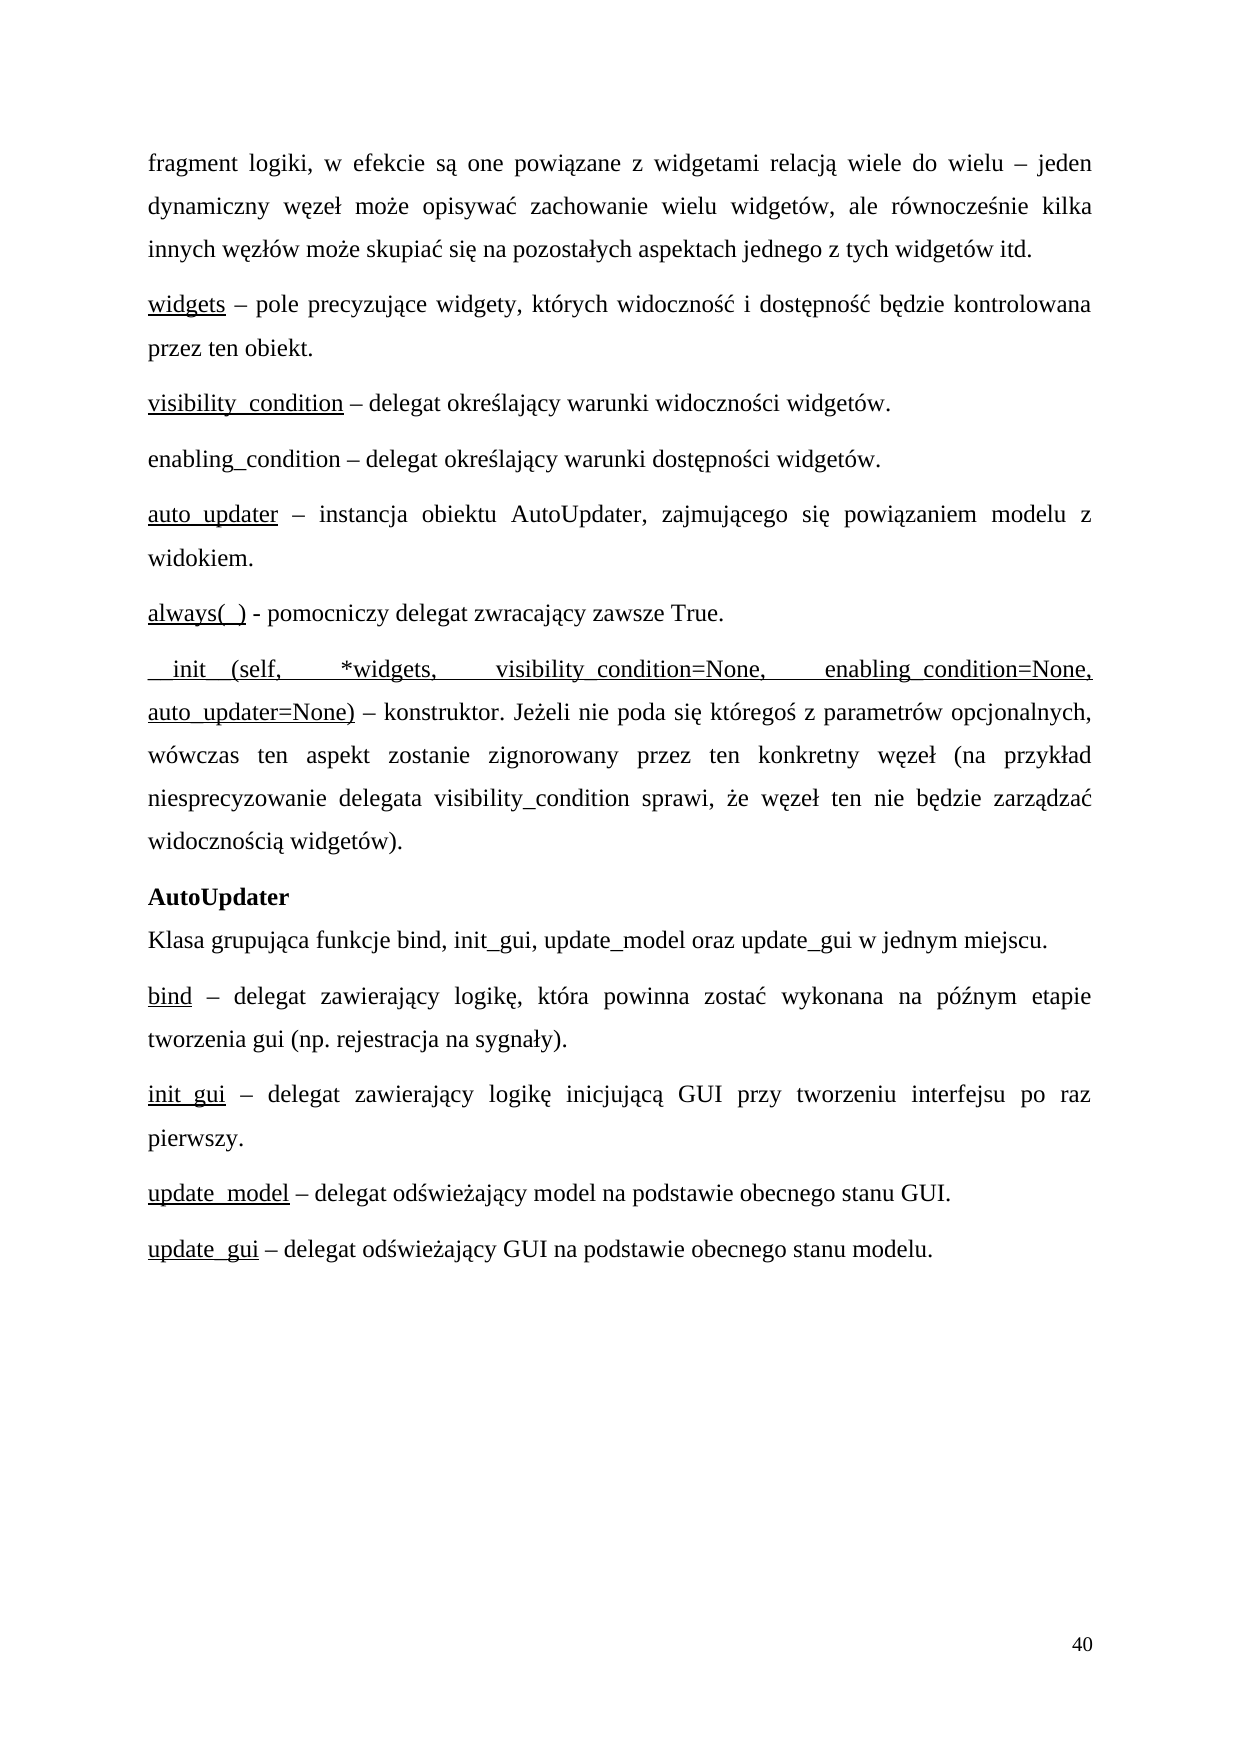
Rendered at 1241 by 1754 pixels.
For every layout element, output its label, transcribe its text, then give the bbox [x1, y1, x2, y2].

text __init__(self, *widgets, visibility_condition=None, enabling_condition=None, auto_updater=None) – konstruktor. Jeżeli nie poda się któregoś z parametrów opcjonalnych, wówczas ten aspekt zostanie zignorowany przez ten konkretny węzeł (na przykład niesprecyzowanie delegata visibility_condition sprawi, że węzeł ten nie będzie zarządzać widocznością widgetów). [148, 680, 1093, 855]
text bind – delegat zawierający logikę, która powinna zostać wykonana na późnym etapie tworzenia gui (np. rejestracja na sygnały). [148, 981, 1093, 1053]
text __init__(self, *widgets, visibility_condition=None, enabling_condition=None, auto_updater=None) – konstruktor. Jeżeli nie poda się któregoś z parametrów opcjonalnych, wówczas ten aspekt zostanie zignorowany przez ten konkretny węzeł (na przykład niesprecyzowanie delegata visibility_condition sprawi, że węzeł ten nie będzie zarządzać widocznością widgetów). [148, 654, 1093, 679]
text auto_updater – instancja obiektu AutoUpdater, zajmującego się powiązaniem modelu z widokiem. [148, 499, 1093, 571]
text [148, 148, 1093, 263]
text AutoUpdater [148, 882, 1093, 911]
text Klasa grupująca funkcje bind, init_gui, update_model oraz update_gui w jednym miejscu. [148, 925, 1093, 954]
text init_gui – delegat zawierający logikę inicjującą GUI przy tworzeniu interfejsu po raz pierwszy. [148, 1079, 1093, 1151]
text update_model – delegat odświeżający model na podstawie obecnego stanu GUI. [148, 1178, 1093, 1207]
text enabling_condition – delegat określający warunki dostępności widgetów. [148, 444, 1093, 473]
text always(_) - pomocniczy delegat zwracający zawsze True. [148, 598, 1093, 627]
text visibility_condition – delegat określający warunki widoczności widgetów. [148, 388, 1093, 417]
text widgets – pole precyzujące widgety, których widoczność i dostępność będzie kontrolowana przez ten obiekt. [148, 289, 1093, 361]
text update_gui – delegat odświeżający GUI na podstawie obecnego stanu modelu. [148, 1234, 1093, 1263]
